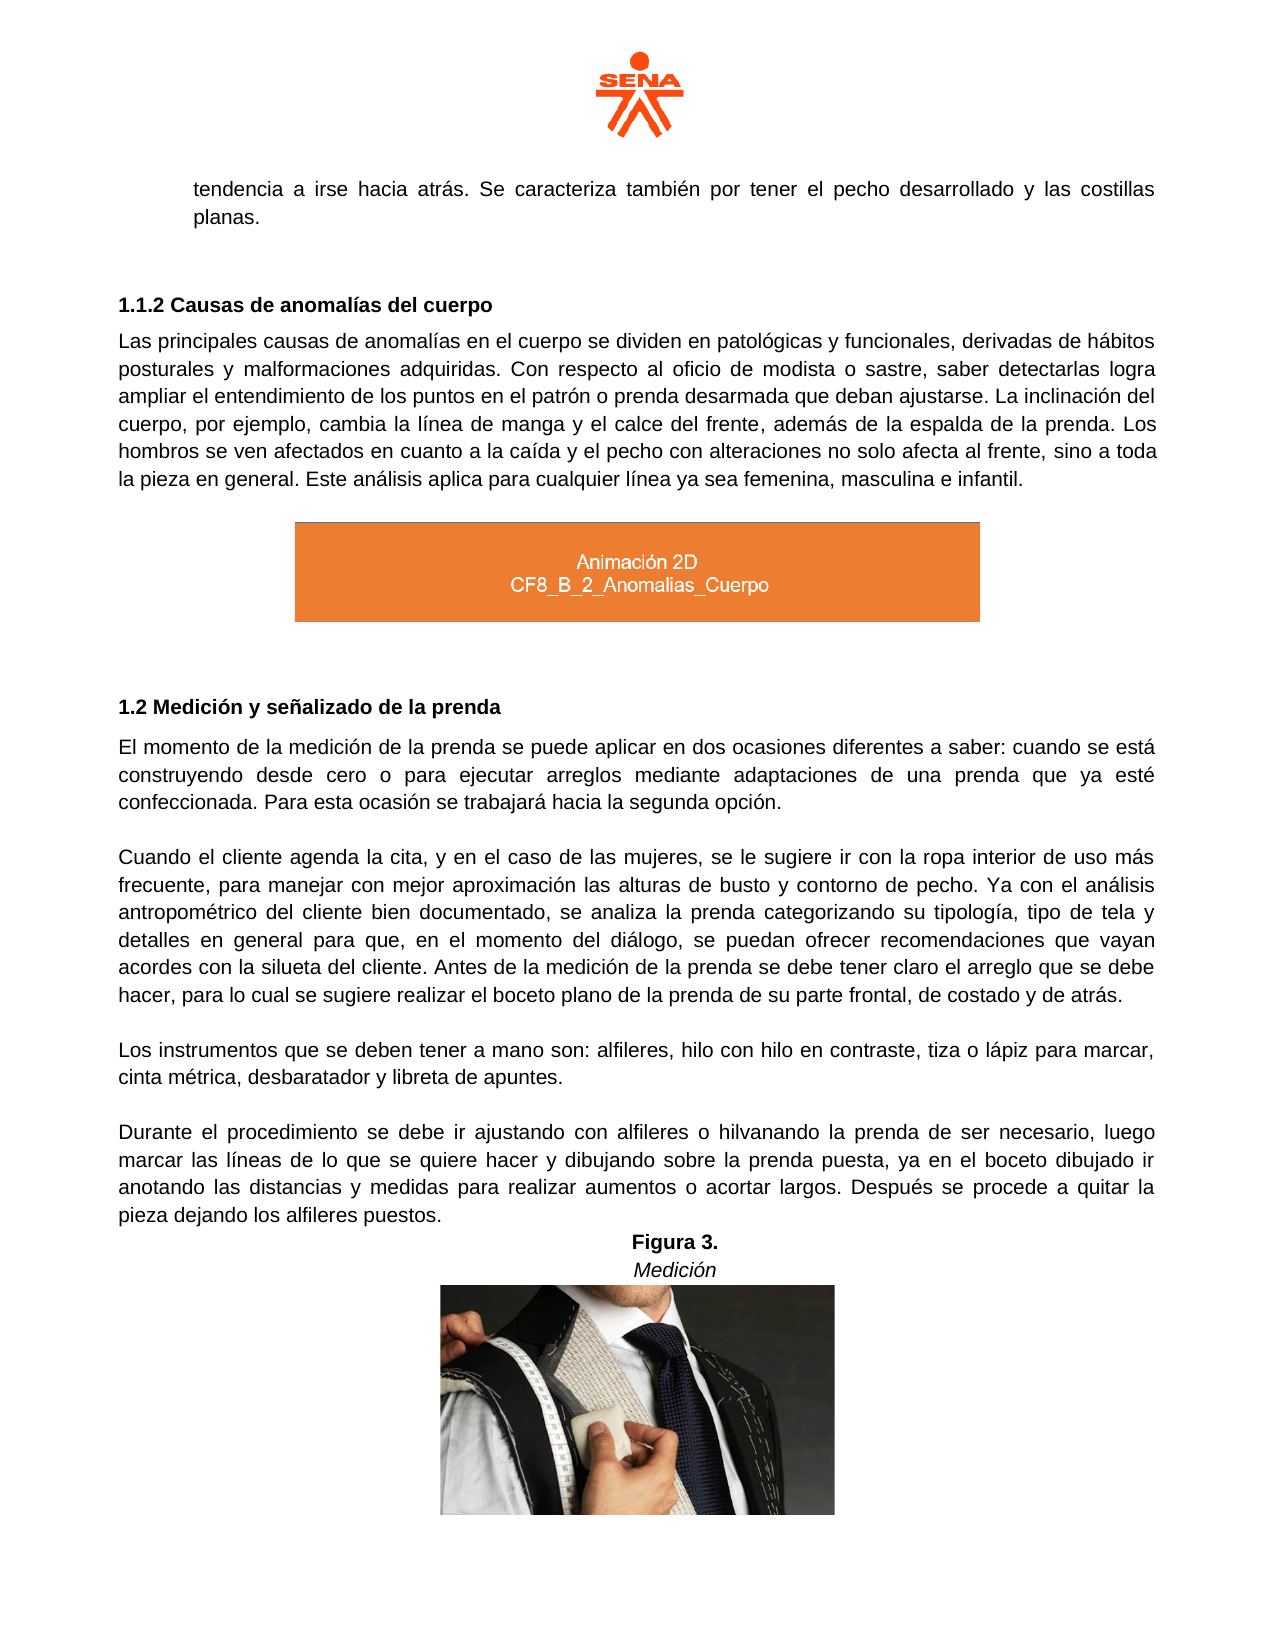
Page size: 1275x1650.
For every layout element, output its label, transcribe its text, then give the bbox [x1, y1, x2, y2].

picture [440, 1285, 835, 1515]
text Las principales causas de anomalías en el cuerpo se dividen en patológicas y funcionales, derivadas de hábitos posturales y malformaciones adquiridas. Con respecto al oficio de modista o sastre, saber detectarlas logra ampliar el entendimiento de los puntos en el patrón o prenda desarmada que deban ajustarse. La inclinación del cuerpo, por ejemplo, cambia la línea de manga y el calce del frente, además de la espalda de la prenda. Los hombros se ven afectados en cuanto a la caída y el pecho con alteraciones no solo afecta al frente, sino a toda la pieza en general. Este análisis aplica para cualquier línea ya sea femenina, masculina e infantil. [118, 329, 1157, 490]
picture [585, 48, 690, 142]
text 1.1.2 Causas de anomalías del cuerpo [118, 293, 1157, 317]
text 1.2 Medición y señalizado de la prenda [118, 695, 1157, 719]
text Durante el procedimiento se debe ir ajustando con alfileres o hilvanando la prenda de ser necesario, luego marcar las líneas de lo que se quiere hacer y dibujando sobre la prenda puesta, ya en el boceto dibujado ir anotando las distancias y medidas para realizar aumentos o acortar largos. Después se procede a quitar la pieza dejando los alfileres puestos. [118, 1120, 1157, 1226]
text Los instrumentos que se deben tener a mano son: alfileres, hilo con hilo en contraste, tiza o lápiz para marcar, cinta métrica, desbaratador y libreta de apuntes. [118, 1037, 1157, 1089]
text El momento de la medición de la prenda se puede aplicar en dos ocasiones diferentes a saber: cuando se está construyendo desde cero o para ejecutar arreglos mediante adaptaciones de una prenda que ya esté confeccionada. Para esta ocasión se trabajará hacia la segunda opción. [118, 735, 1157, 814]
text Cuando el cliente agenda la cita, y en el caso de las mujeres, se le sugiere ir con la ropa interior de uso más frecuente, para manejar con mejor aproximación las alturas de busto y contorno de pecho. Ya con el análisis antropométrico del cliente bien documentado, se analiza la prenda categorizando su tipología, tipo de tela y detalles en general para que, en el momento del diálogo, se puedan ofrecer recomendaciones que vayan acordes con la silueta del cliente. Antes de la medición de la prenda se debe tener claro el arreglo que se debe hacer, para lo cual se sugiere realizar el boceto plano de la prenda de su parte frontal, de costado y de atrás. [118, 845, 1157, 1006]
picture [294, 521, 981, 622]
text Figura 3. Medición [193, 1230, 1157, 1281]
